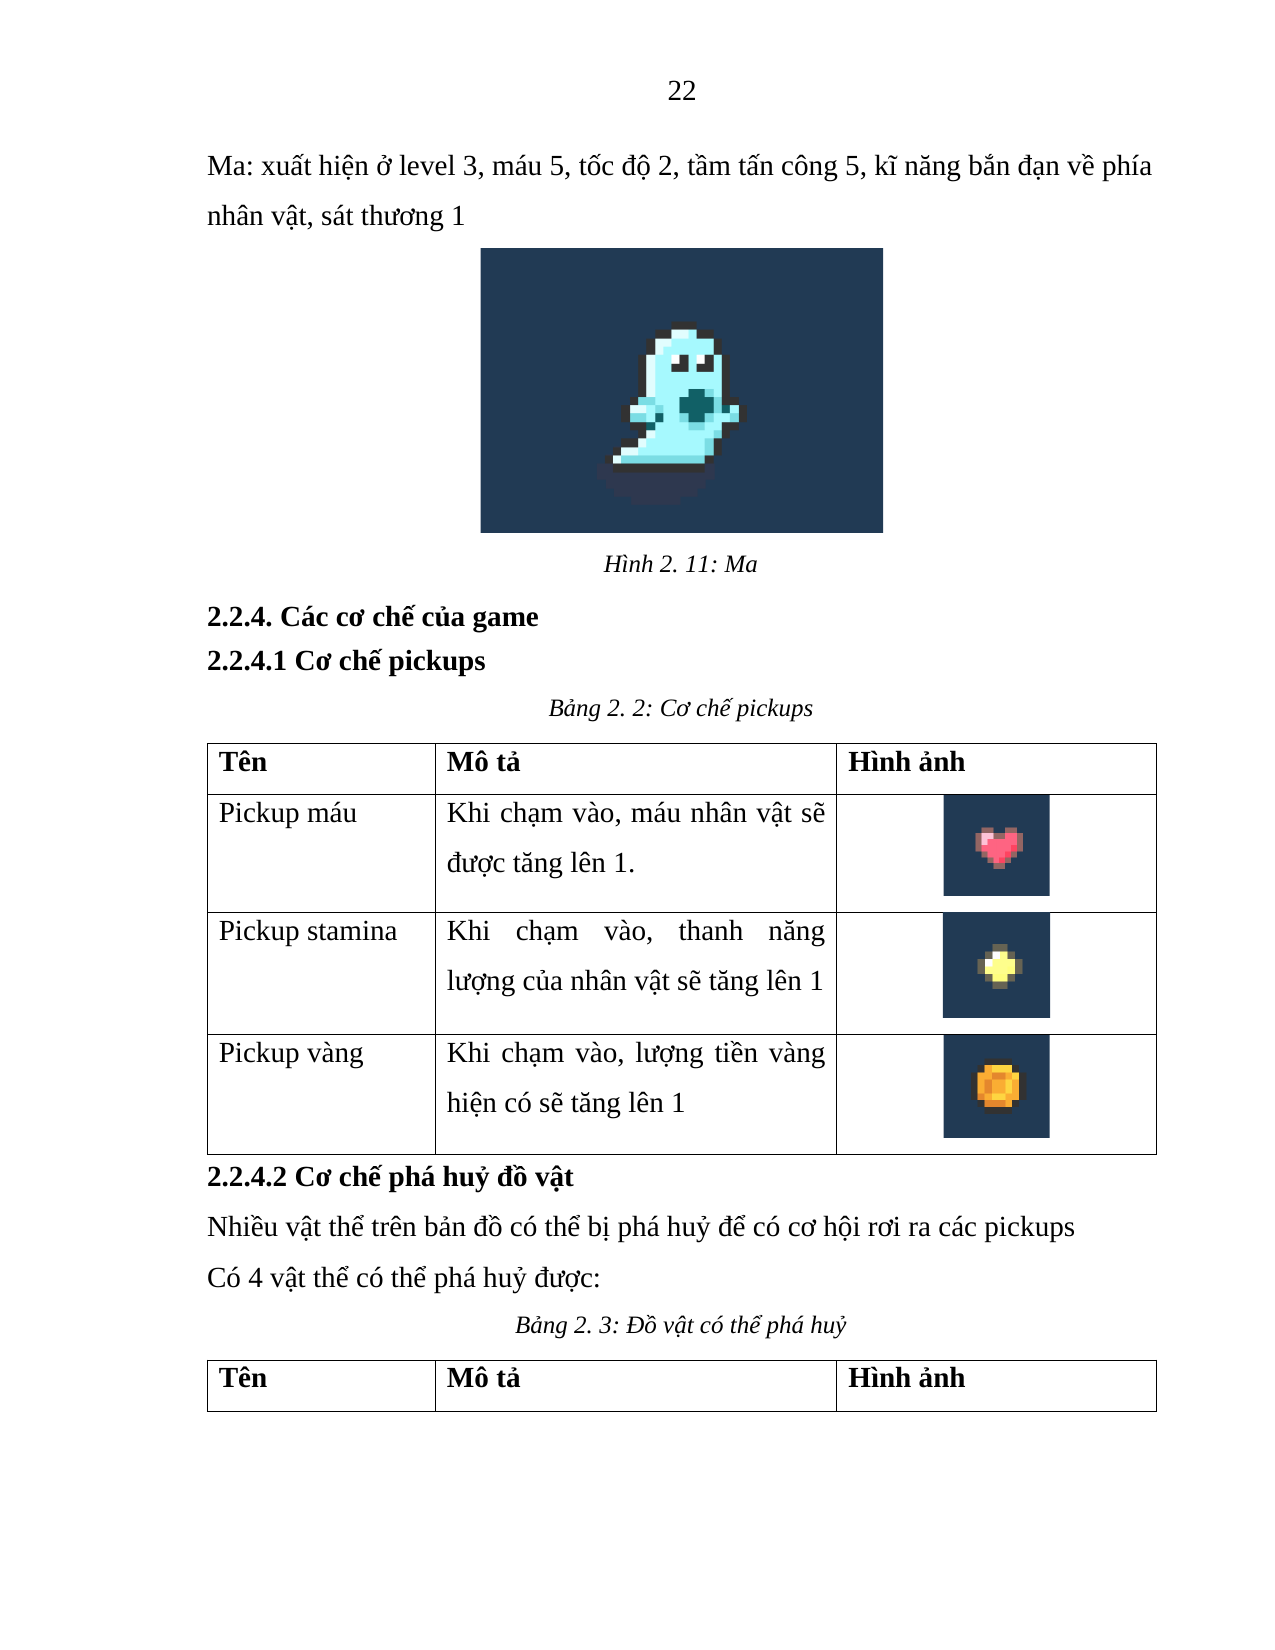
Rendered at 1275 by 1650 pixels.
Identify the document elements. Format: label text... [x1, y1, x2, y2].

subtitle 2.2.4.1 Cơ chế pickups [207, 643, 1157, 677]
table_cell Pickup máu [208, 795, 435, 912]
table_header Hình ảnh [837, 744, 1156, 794]
subtitle 2.2.4. Các cơ chế của game [207, 599, 1157, 632]
picture [943, 795, 1050, 896]
picture [480, 248, 884, 533]
table_header Hình ảnh [837, 1361, 1156, 1411]
table_header Mô tả [436, 744, 836, 794]
text Nhiều vật thể trên bản đồ có thể bị phá huỷ để có cơ hội rơi ra các pickups [207, 1209, 1157, 1243]
table_cell Khi chạm vào, thanh năng lượng của nhân vật sẽ tăng lên 1 [436, 913, 836, 1034]
text Có 4 vật thể có thể phá huỷ được: [207, 1260, 1157, 1293]
picture [943, 1035, 1050, 1138]
text Ma: xuất hiện ở level 3, máu 5, tốc độ 2, tầm tấn công 5, kĩ năng bắn đạn về phía nhân vật, sát thương 1 [207, 148, 1157, 232]
table_header Tên [208, 744, 435, 794]
picture [942, 912, 1051, 1018]
table_cell Khi chạm vào, máu nhân vật sẽ được tăng lên 1. [436, 795, 836, 912]
table_header Mô tả [436, 1361, 836, 1411]
subtitle 2.2.4.2 Cơ chế phá huỷ đồ vật [207, 1159, 1157, 1193]
table_header Tên [208, 1361, 435, 1411]
table_cell Pickup vàng [208, 1035, 435, 1154]
table_cell Pickup stamina [208, 913, 435, 1034]
table_cell Khi chạm vào, lượng tiền vàng hiện có sẽ tăng lên 1 [436, 1035, 836, 1154]
table_cell [837, 795, 1156, 912]
table_cell [837, 1035, 1156, 1154]
table_cell [837, 913, 1156, 1034]
